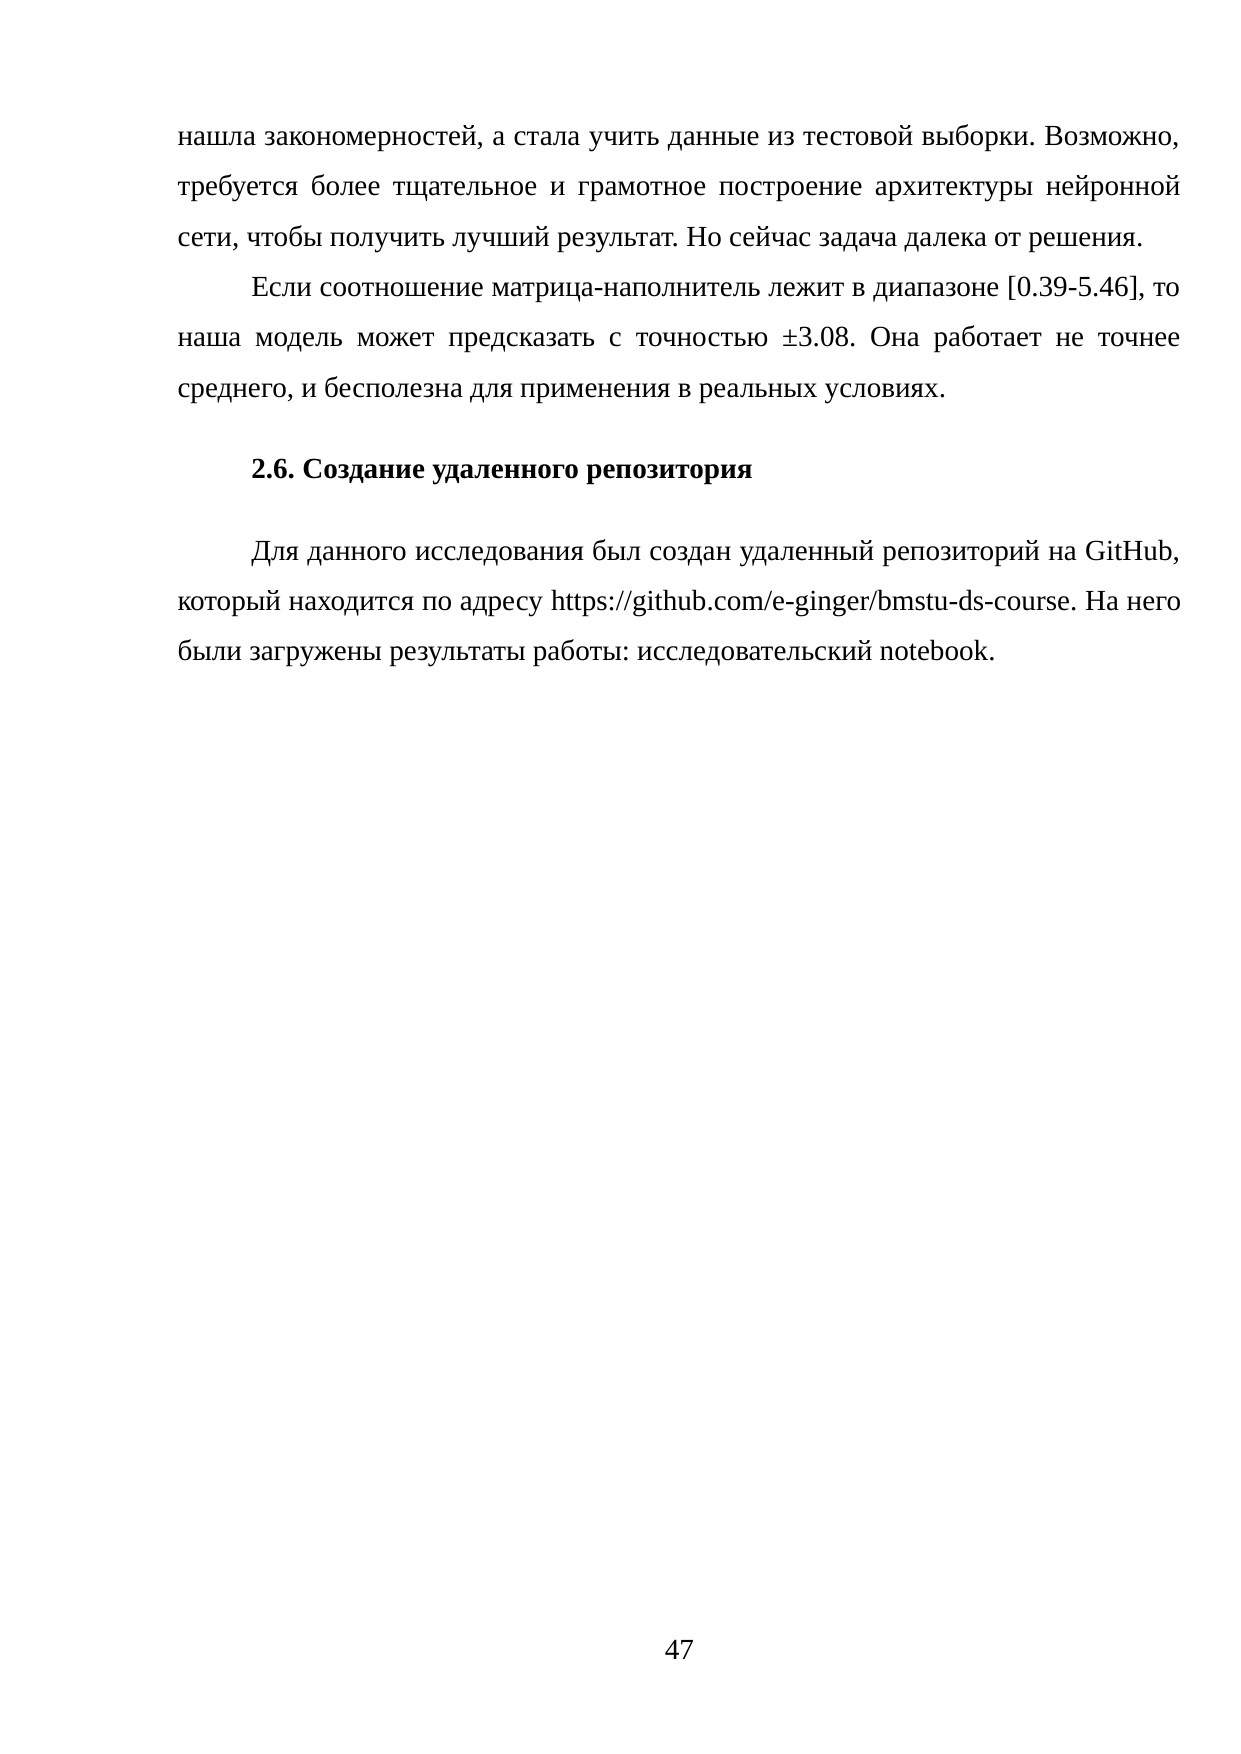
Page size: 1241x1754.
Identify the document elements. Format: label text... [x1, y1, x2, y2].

text Для данного исследования был создан удаленный репозиторий на GitHub, который находится по адресу https://github.com/e-ginger/bmstu-ds-course. На него были загружены результаты работы: исследовательский notebook. [177, 533, 1181, 667]
subtitle 2.6. Создание удаленного репозитория [177, 451, 1181, 485]
text Если соотношение матрица-наполнитель лежит в диапазоне [0.39-5.46], то наша модель может предсказать с точностью ±3.08. Она работает не точнее среднего, и бесполезна для применения в реальных условиях. [177, 269, 1181, 403]
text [177, 118, 1181, 252]
